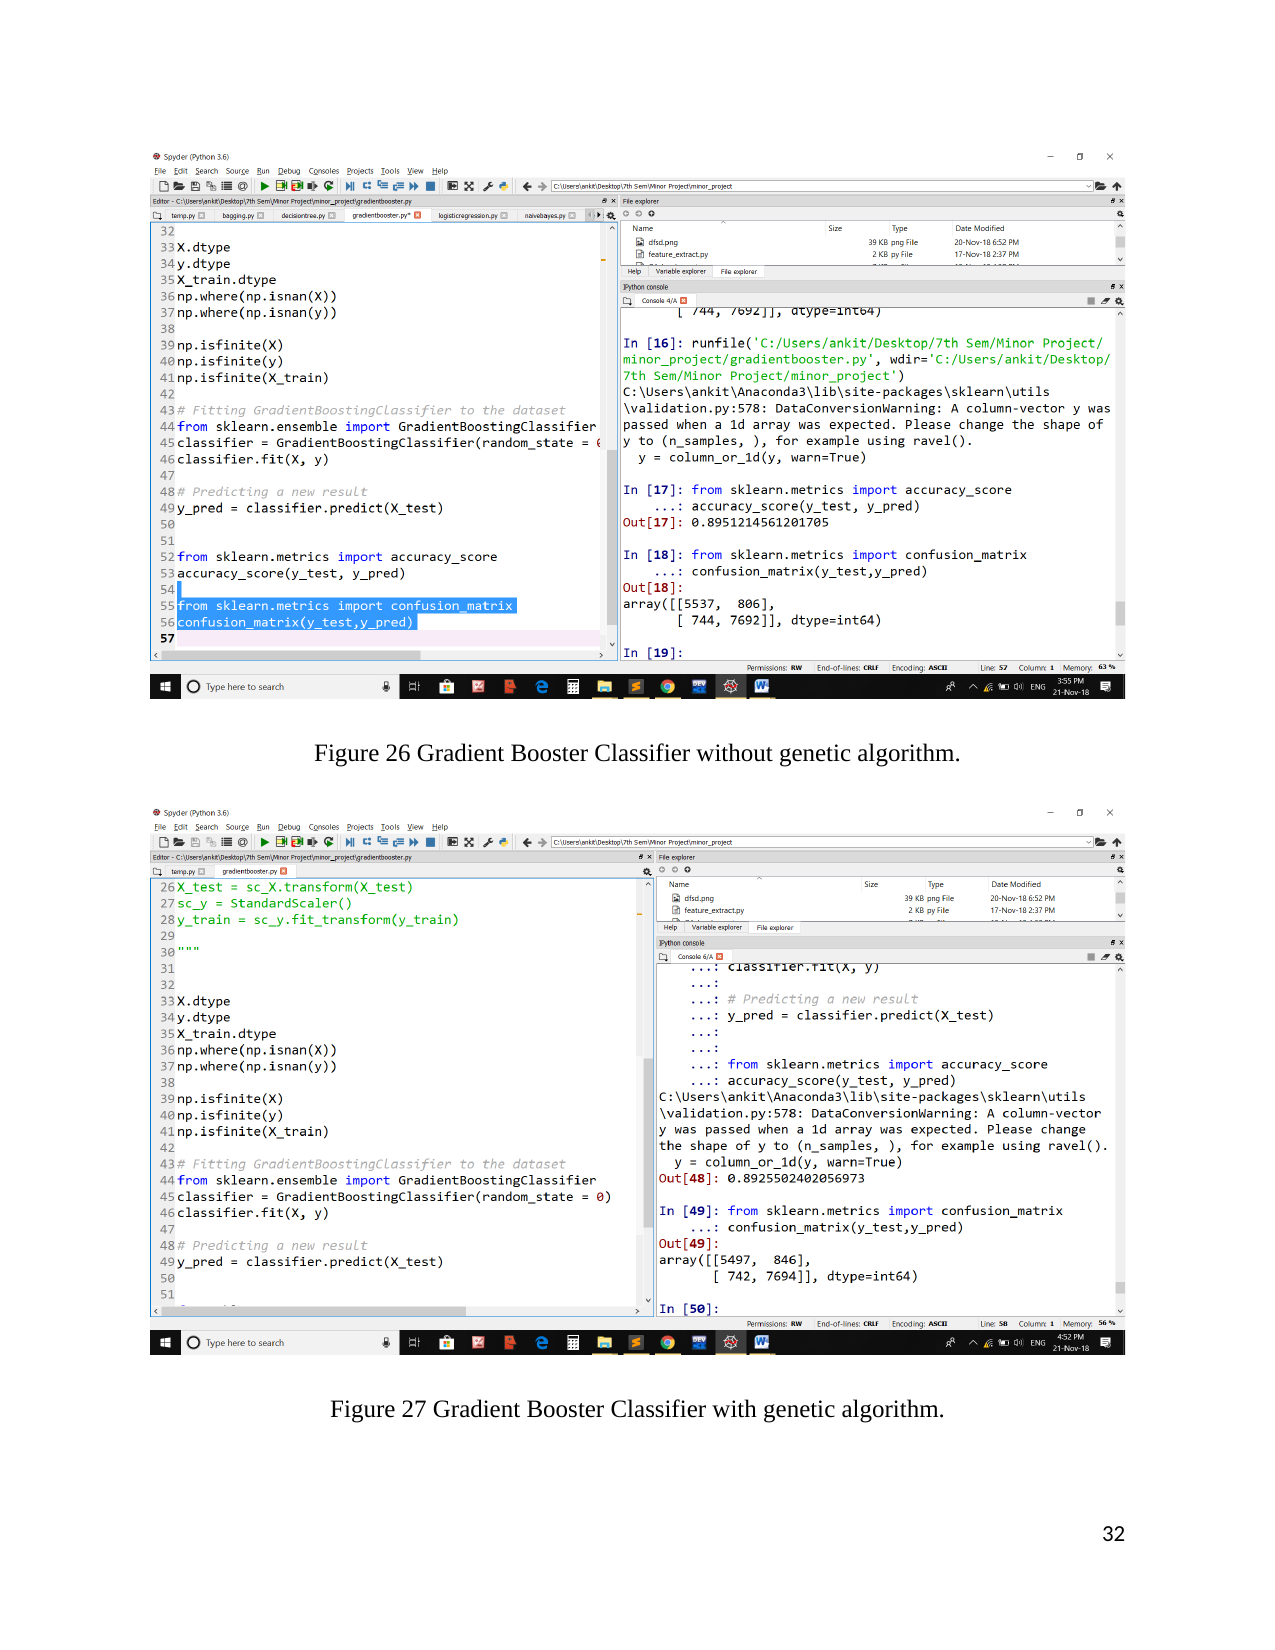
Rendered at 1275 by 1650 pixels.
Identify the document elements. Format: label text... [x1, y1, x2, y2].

picture [150, 150, 1125, 699]
picture [150, 806, 1125, 1355]
text Figure 26 Gradient Booster Classifier without genetic algorithm. [150, 738, 1125, 767]
text Figure 27 Gradient Booster Classifier with genetic algorithm. [150, 1394, 1125, 1422]
